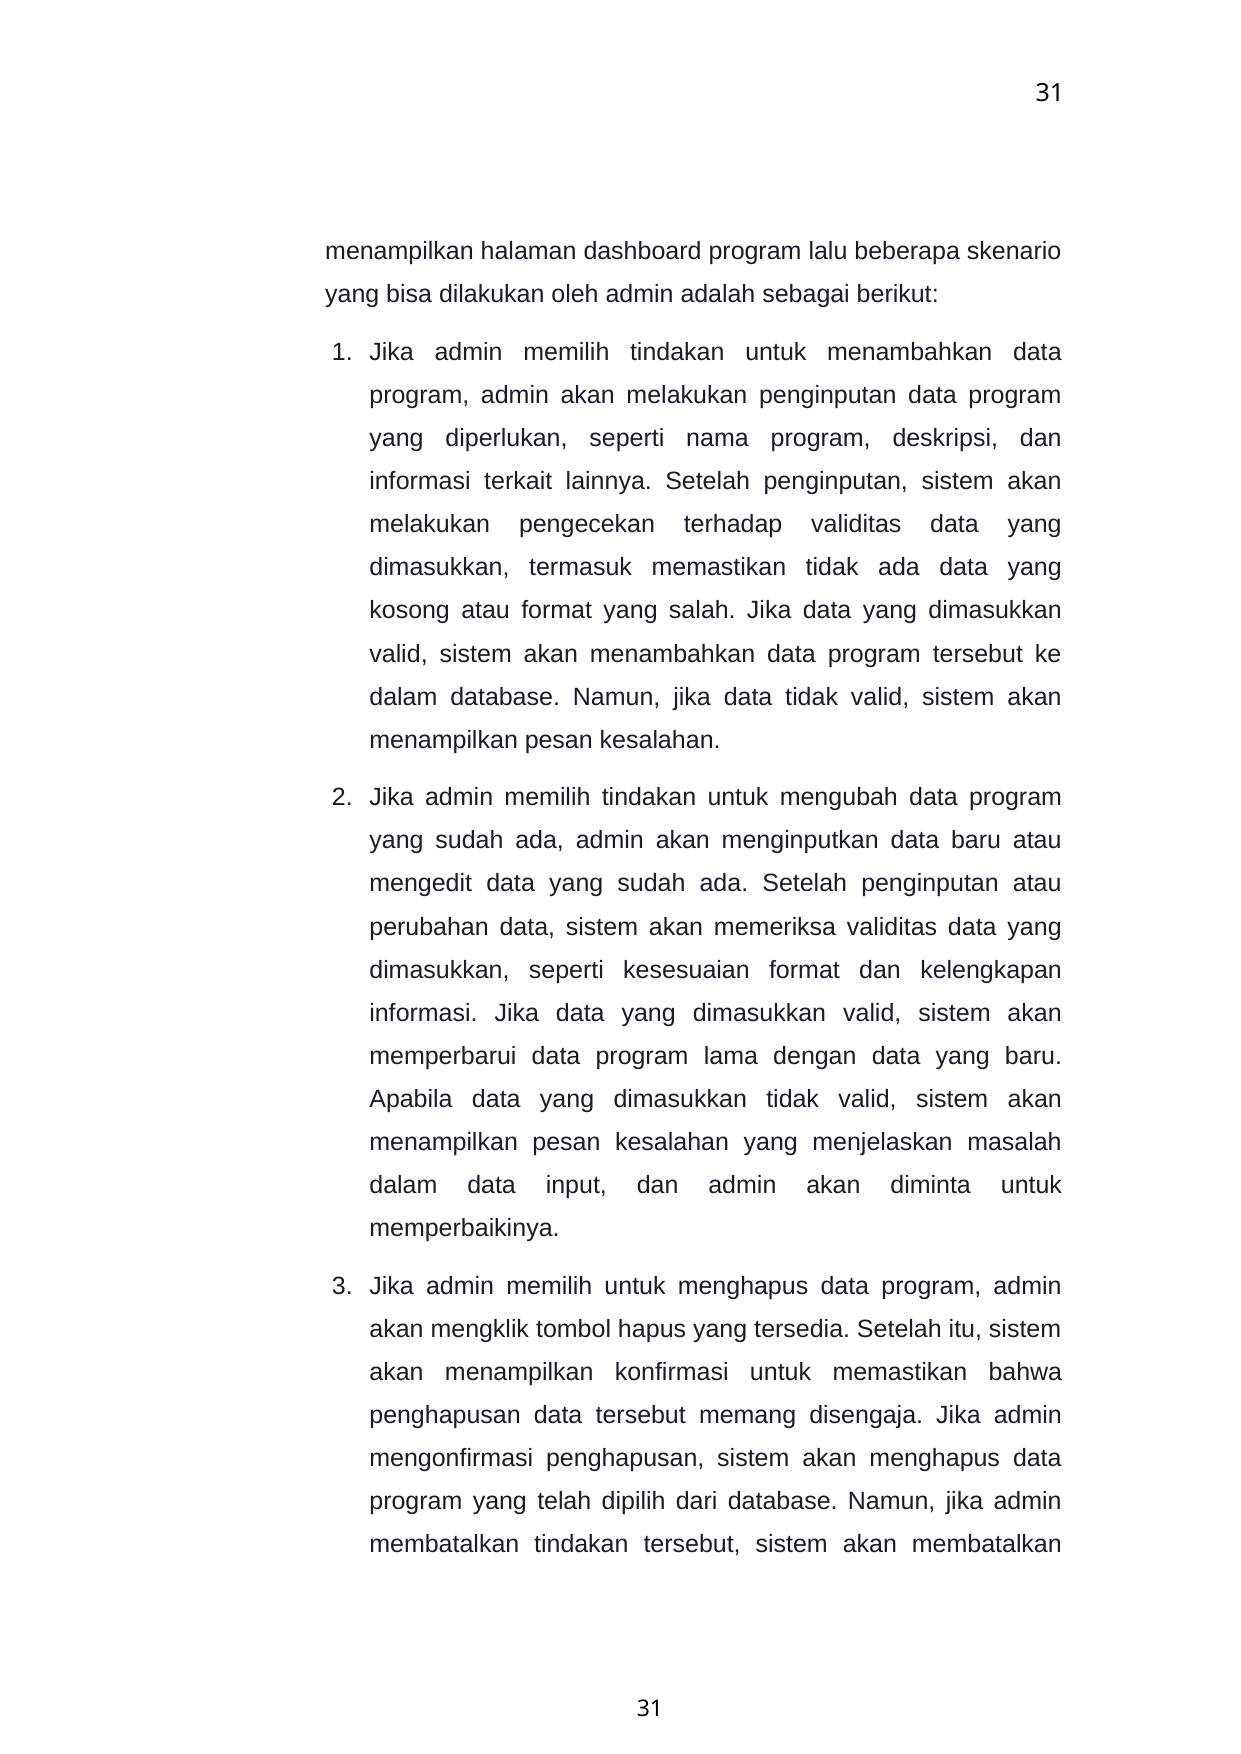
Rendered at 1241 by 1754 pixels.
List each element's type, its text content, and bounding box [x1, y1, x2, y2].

list Jika admin memilih tindakan untuk menambahkan data program, admin akan melakukan penginputan data program yang diperlukan, seperti nama program, deskripsi, dan informasi terkait lainnya. Setelah penginputan, sistem akan melakukan pengecekan terhadap validitas data yang dimasukkan, termasuk memastikan tidak ada data yang kosong atau format yang salah. Jika data yang dimasukkan valid, sistem akan menambahkan data program tersebut ke dalam database. Namun, jika data tidak valid, sistem akan menampilkan pesan kesalahan. [332, 337, 1063, 753]
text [325, 236, 1063, 308]
list Jika admin memilih tindakan untuk mengubah data program yang sudah ada, admin akan menginputkan data baru atau mengedit data yang sudah ada. Setelah penginputan atau perubahan data, sistem akan memeriksa validitas data yang dimasukkan, seperti kesesuaian format dan kelengkapan informasi. Jika data yang dimasukkan valid, sistem akan memperbarui data program lama dengan data yang baru. Apabila data yang dimasukkan tidak valid, sistem akan menampilkan pesan kesalahan yang menjelaskan masalah dalam data input, dan admin akan diminta untuk memperbaikinya. [332, 782, 1063, 1242]
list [332, 1271, 1063, 1558]
